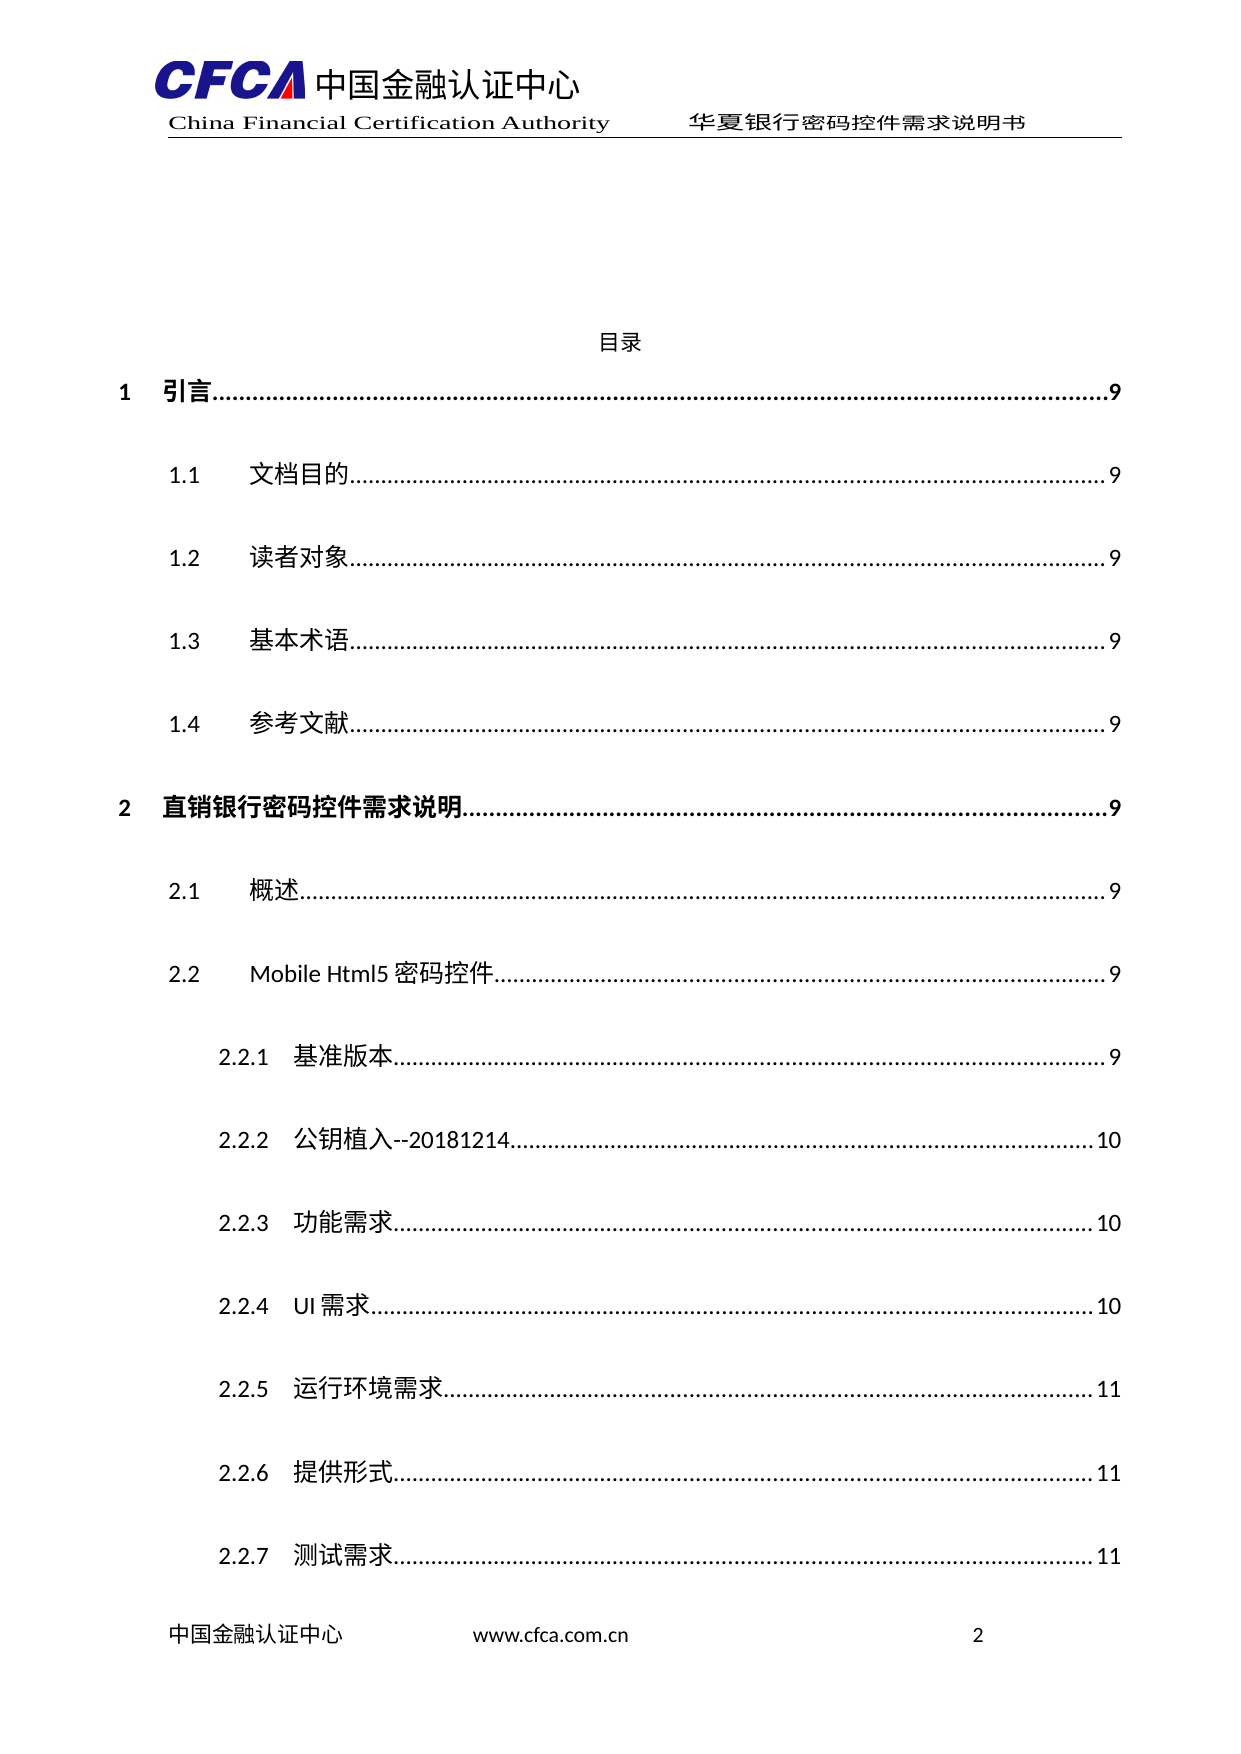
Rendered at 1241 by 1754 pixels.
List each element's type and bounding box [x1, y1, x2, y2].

picture [155, 61, 306, 99]
